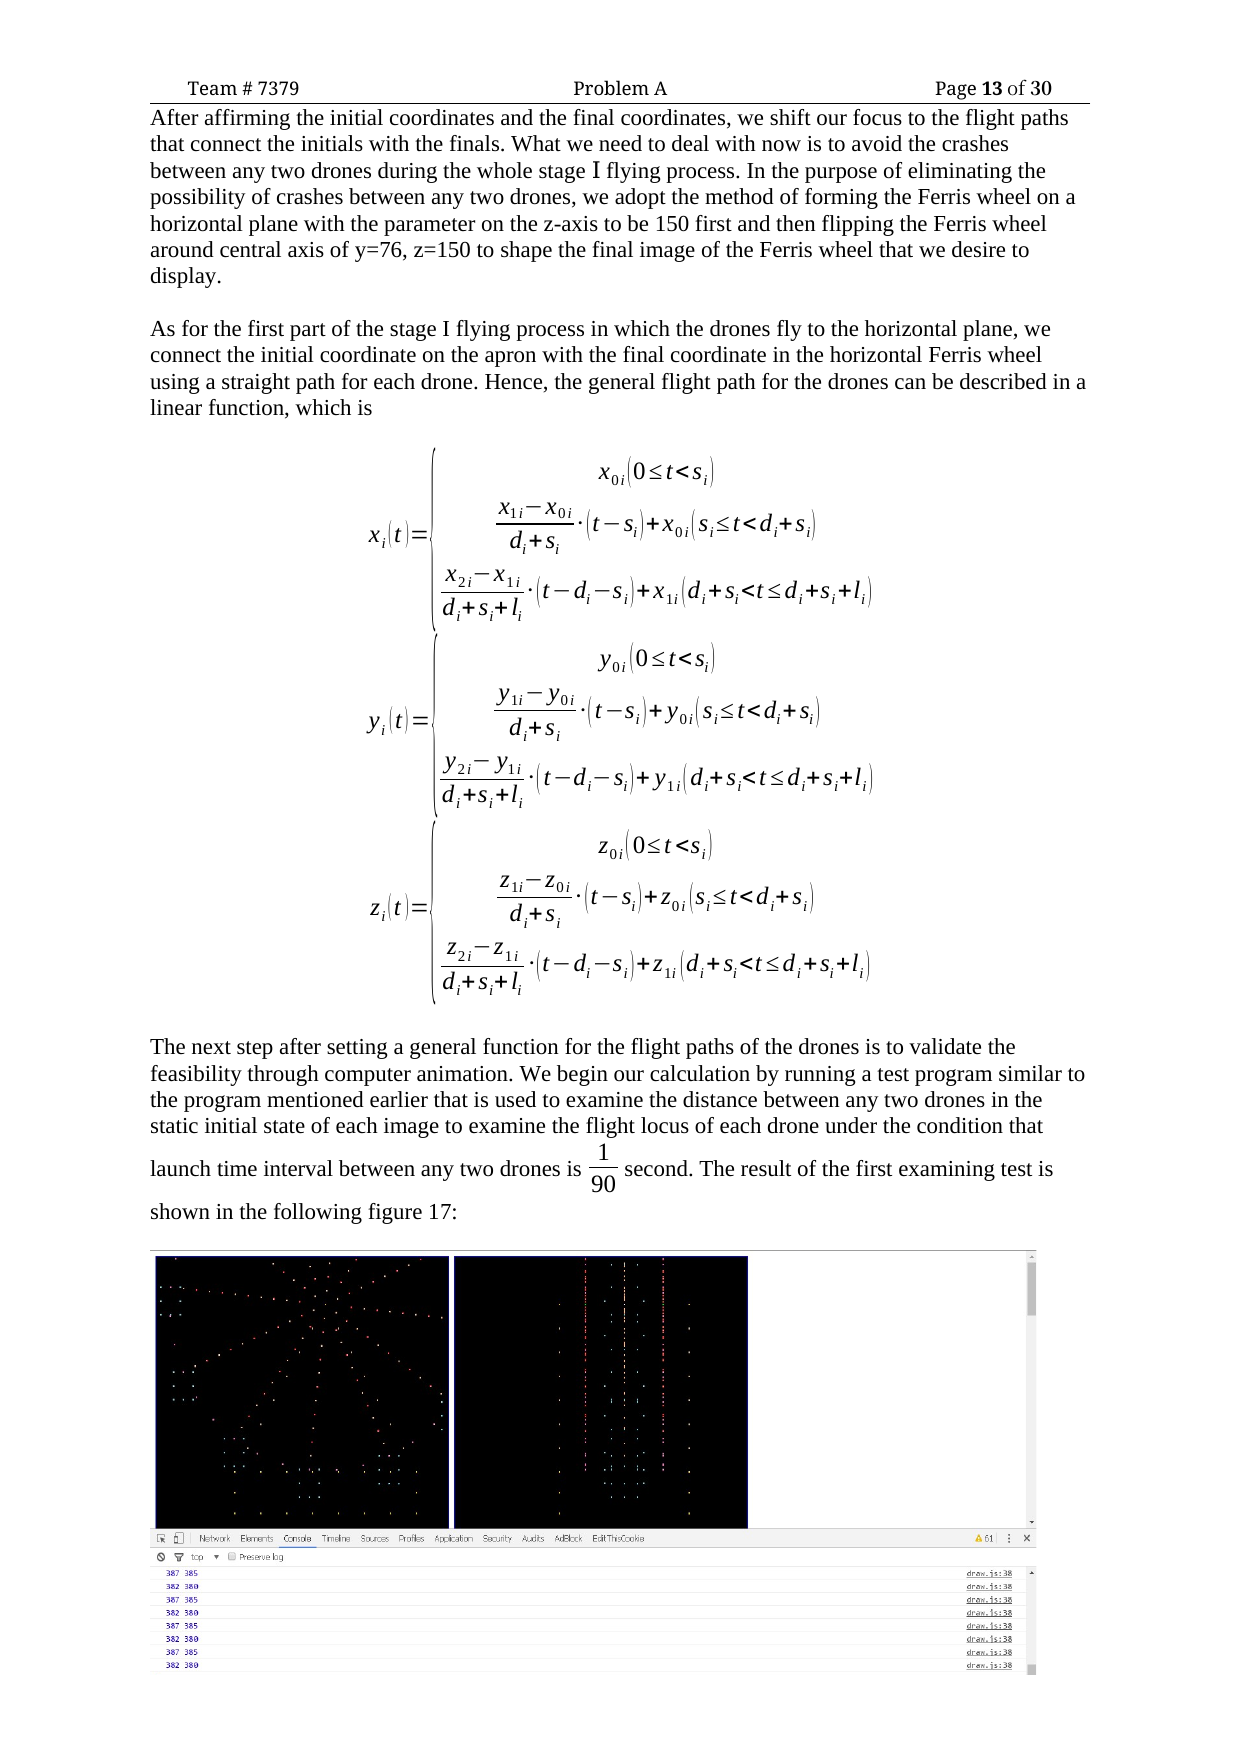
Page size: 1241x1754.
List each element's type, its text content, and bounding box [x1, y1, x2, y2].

text After affirming the initial coordinates and the final coordinates, we shift our focus to the flight paths that connect the initials with the finals. What we need to deal with now is to avoid the crashes between any two drones during the whole stage Ⅰ flying process. In the purpose of eliminating the possibility of crashes between any two drones, we adopt the method of forming the Ferris wheel on a horizontal plane with the parameter on the z-axis to be 150 first and then flipping the Ferris wheel around central axis of y=76, z=150 to shape the final image of the Ferris wheel that we desire to display. [150, 104, 1090, 289]
text The next step after setting a general function for the flight paths of the drones is to validate the feasibility through computer animation. We begin our calculation by running a test program similar to the program mentioned earlier that is used to examine the distance between any two drones in the static initial state of each image to examine the flight locus of each drone under the condition that launch time interval between any two drones is second. The result of the first examining test is shown in the following figure 17: [150, 1033, 1090, 1224]
text As for the first part of the stage I flying process in which the drones fly to the horizontal plane, we connect the initial coordinate on the apron with the final coordinate in the horizontal Ferris wheel using a straight path for each drone. Hence, the general flight path for the drones can be described in a linear function, which is [150, 315, 1090, 420]
picture [150, 1250, 1037, 1675]
